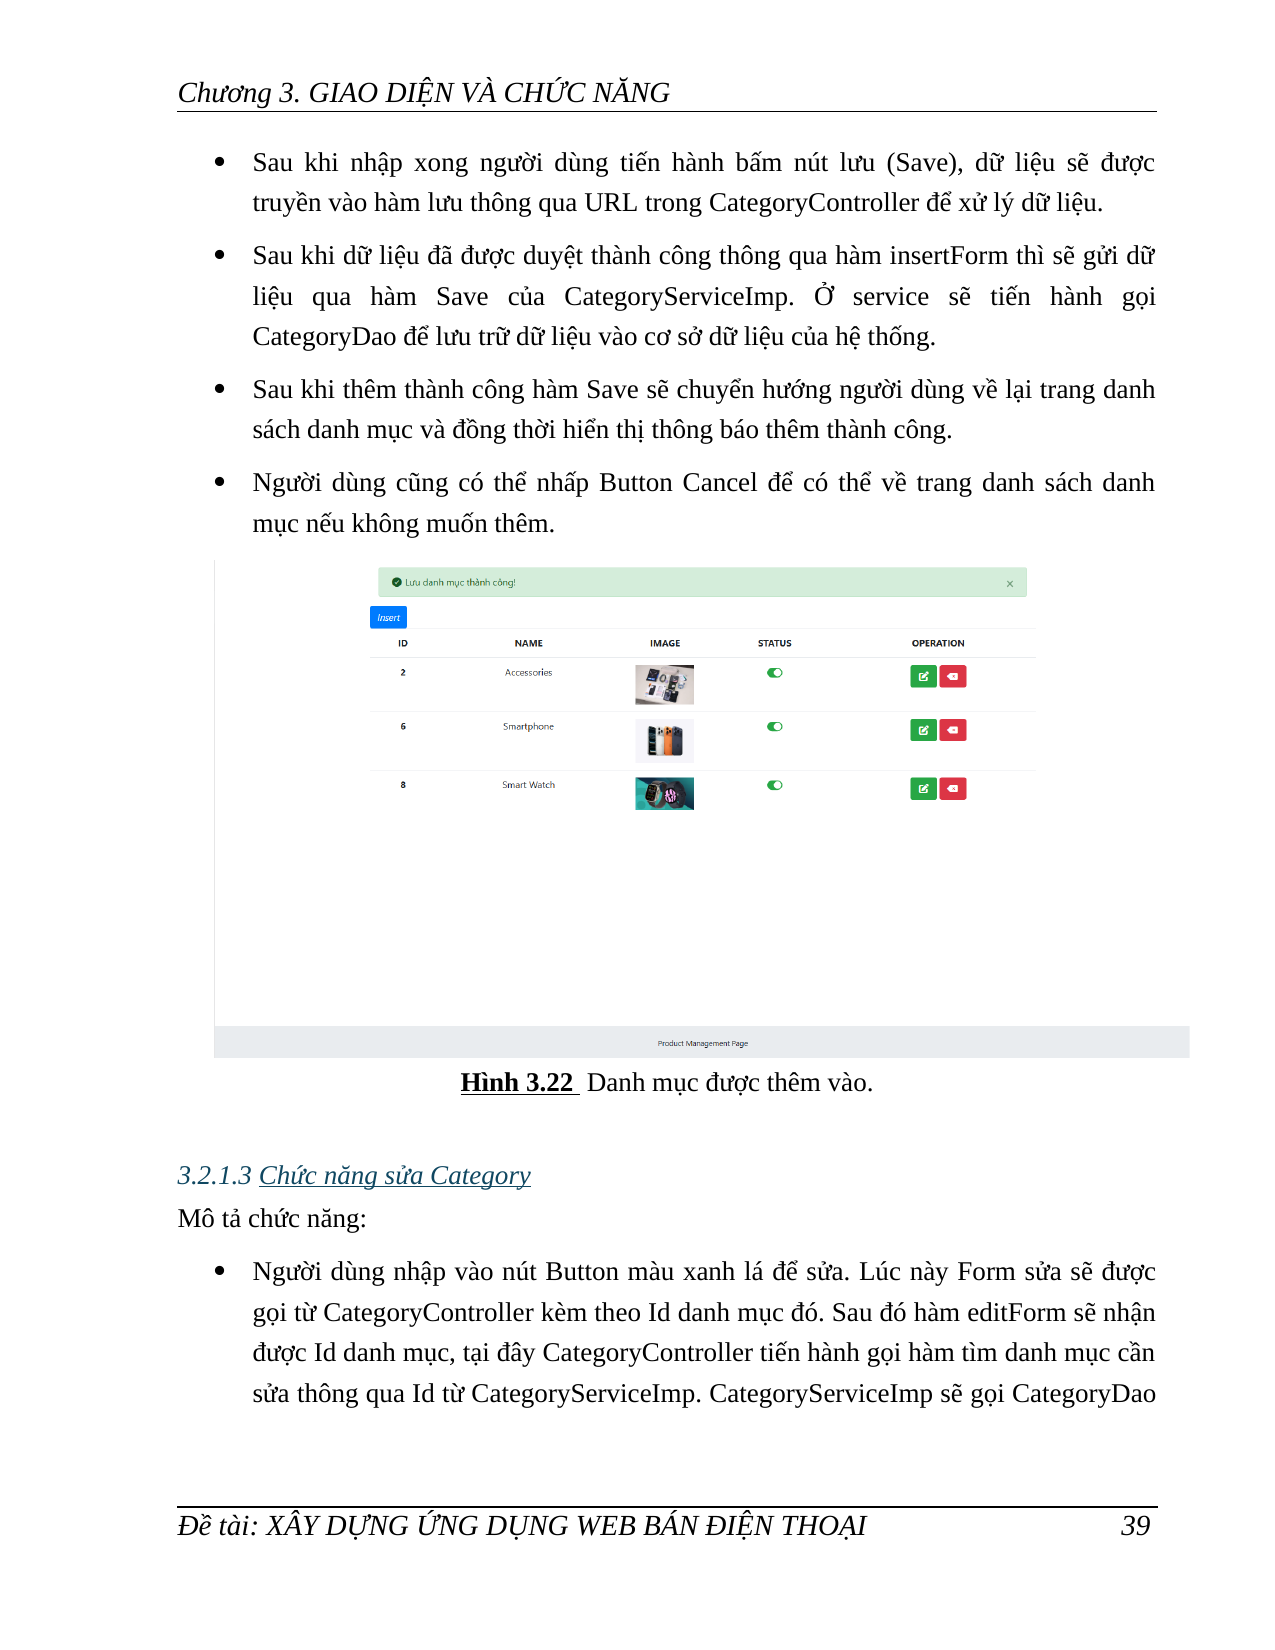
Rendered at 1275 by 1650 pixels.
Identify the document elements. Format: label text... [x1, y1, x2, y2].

list Sau khi nhập xong người dùng tiến hành bấm nút lưu (Save), dữ liệu sẽ được truyền vào hàm lưu thông qua URL trong CategoryController để xử lý dữ liệu. [215, 146, 1157, 217]
subtitle 3.2.1.3 Chức năng sửa Category [177, 1159, 1157, 1190]
list Sau khi thêm thành công hàm Save sẽ chuyển hướng người dùng về lại trang danh sách danh mục và đồng thời hiển thị thông báo thêm thành công. [215, 373, 1157, 445]
picture [214, 560, 1190, 1058]
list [215, 1255, 1157, 1408]
text Mô tả chức năng: [177, 1202, 1157, 1234]
list Người dùng cũng có thể nhấp Button Cancel để có thể về trang danh sách danh mục nếu không muốn thêm. [215, 466, 1157, 538]
text Hình 3.22 Danh mục được thêm vào. [177, 1066, 1157, 1098]
list Sau khi dữ liệu đã được duyệt thành công thông qua hàm insertForm thì sẽ gửi dữ liệu qua hàm Save của CategoryServiceImp. Ở service sẽ tiến hành gọi CategoryDao để lưu trữ dữ liệu vào cơ sở dữ liệu của hệ thống. [215, 239, 1157, 351]
